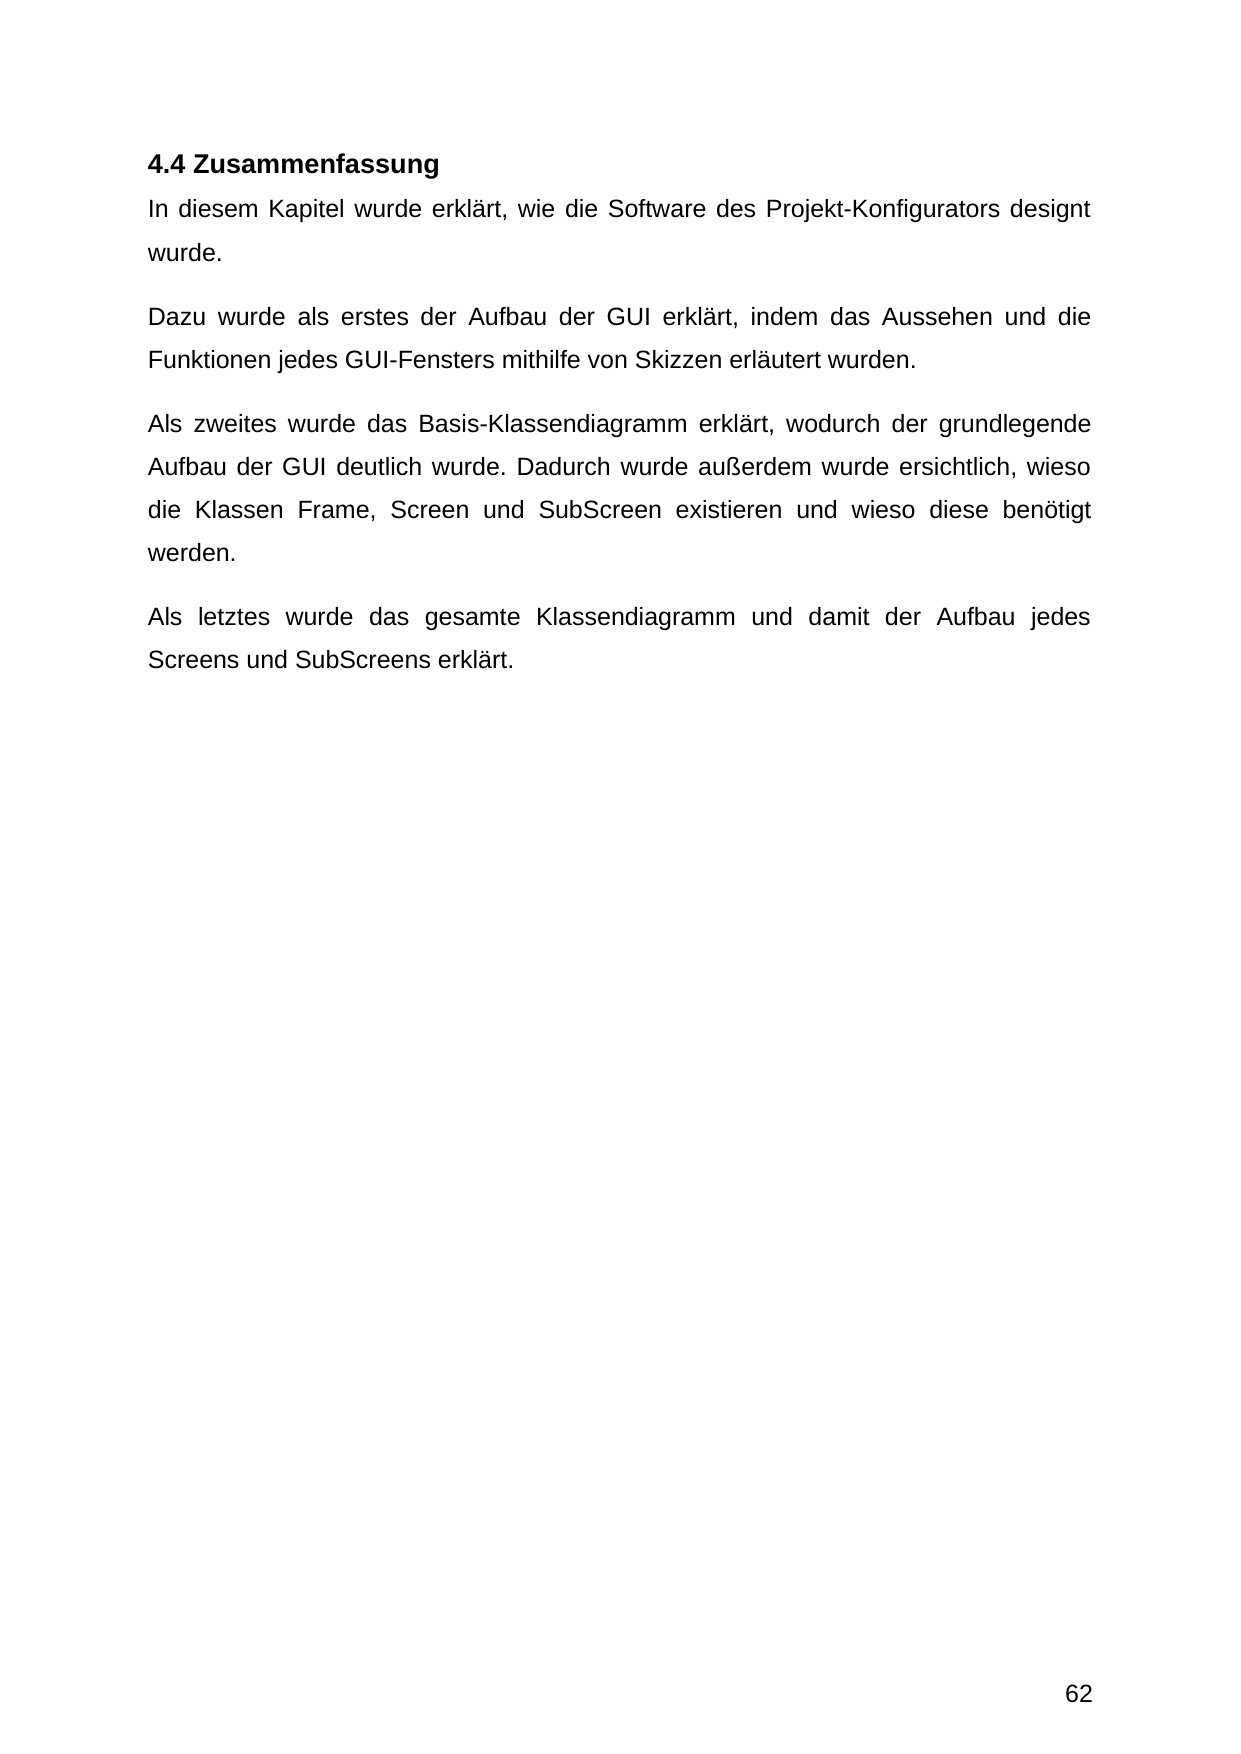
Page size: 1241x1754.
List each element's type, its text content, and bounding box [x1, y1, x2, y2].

text Als letztes wurde das gesamte Klassendiagramm und damit der Aufbau jedes Screens und SubScreens erklärt. [148, 602, 1093, 674]
text Als zweites wurde das Basis-Klassendiagramm erklärt, wodurch der grundlegende Aufbau der GUI deutlich wurde. Dadurch wurde außerdem wurde ersichtlich, wieso die Klassen Frame, Screen und SubScreen existieren und wieso diese benötigt werden. [148, 409, 1093, 567]
subtitle Zusammenfassung [148, 148, 1093, 179]
text Dazu wurde als erstes der Aufbau der GUI erklärt, indem das Aussehen und die Funktionen jedes GUI-Fensters mithilfe von Skizzen erläutert wurden. [148, 302, 1093, 373]
text In diesem Kapitel wurde erklärt, wie die Software des Projekt-Konfigurators designt wurde. [148, 194, 1093, 266]
